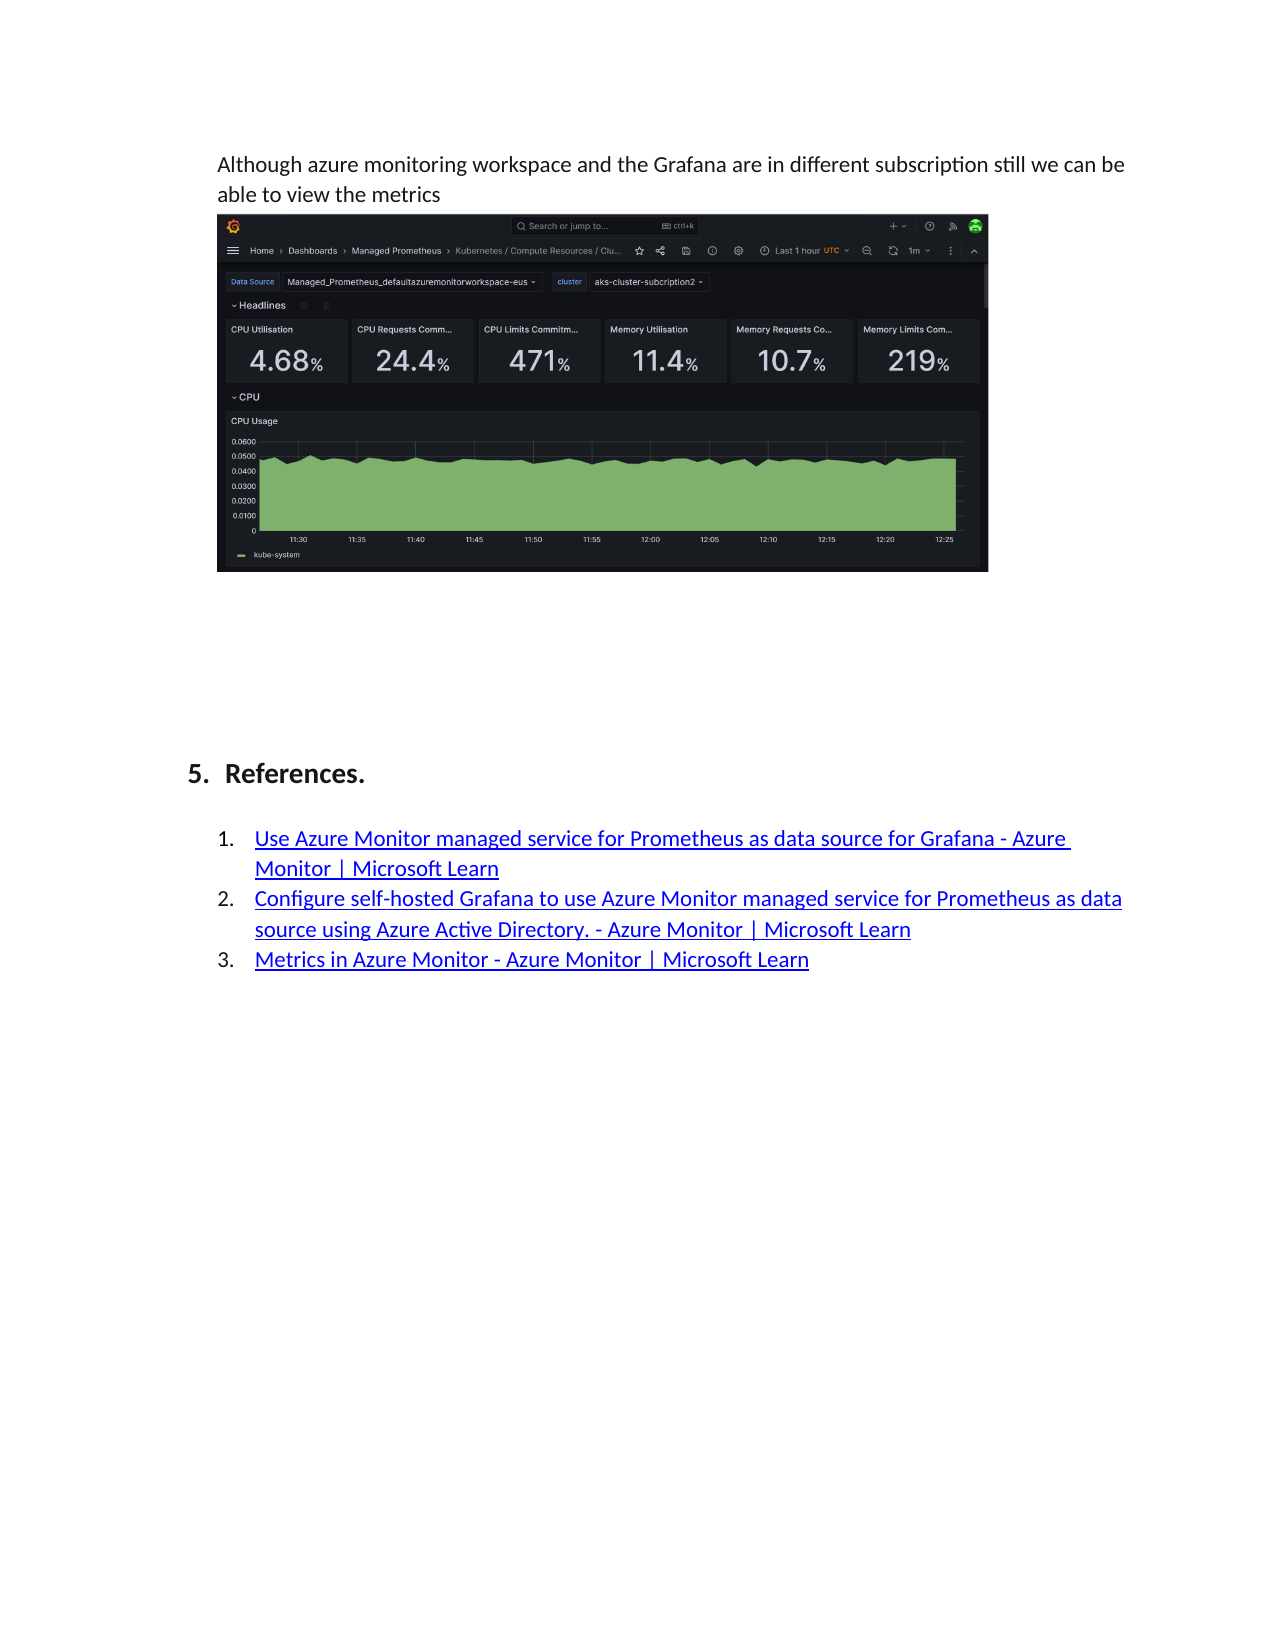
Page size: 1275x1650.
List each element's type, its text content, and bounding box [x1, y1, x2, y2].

list References. [187, 756, 1125, 791]
list Use Azure Monitor managed service for Prometheus as data source for Grafana - Azure Monitor | Microsoft Learn [217, 824, 1125, 882]
list Configure self-hosted Grafana to use Azure Monitor managed service for Prometheus as data source using Azure Active Directory. - Azure Monitor | Microsoft Learn [217, 884, 1125, 943]
list Metrics in Azure Monitor - Azure Monitor | Microsoft Learn [217, 945, 1125, 973]
picture [217, 210, 989, 572]
